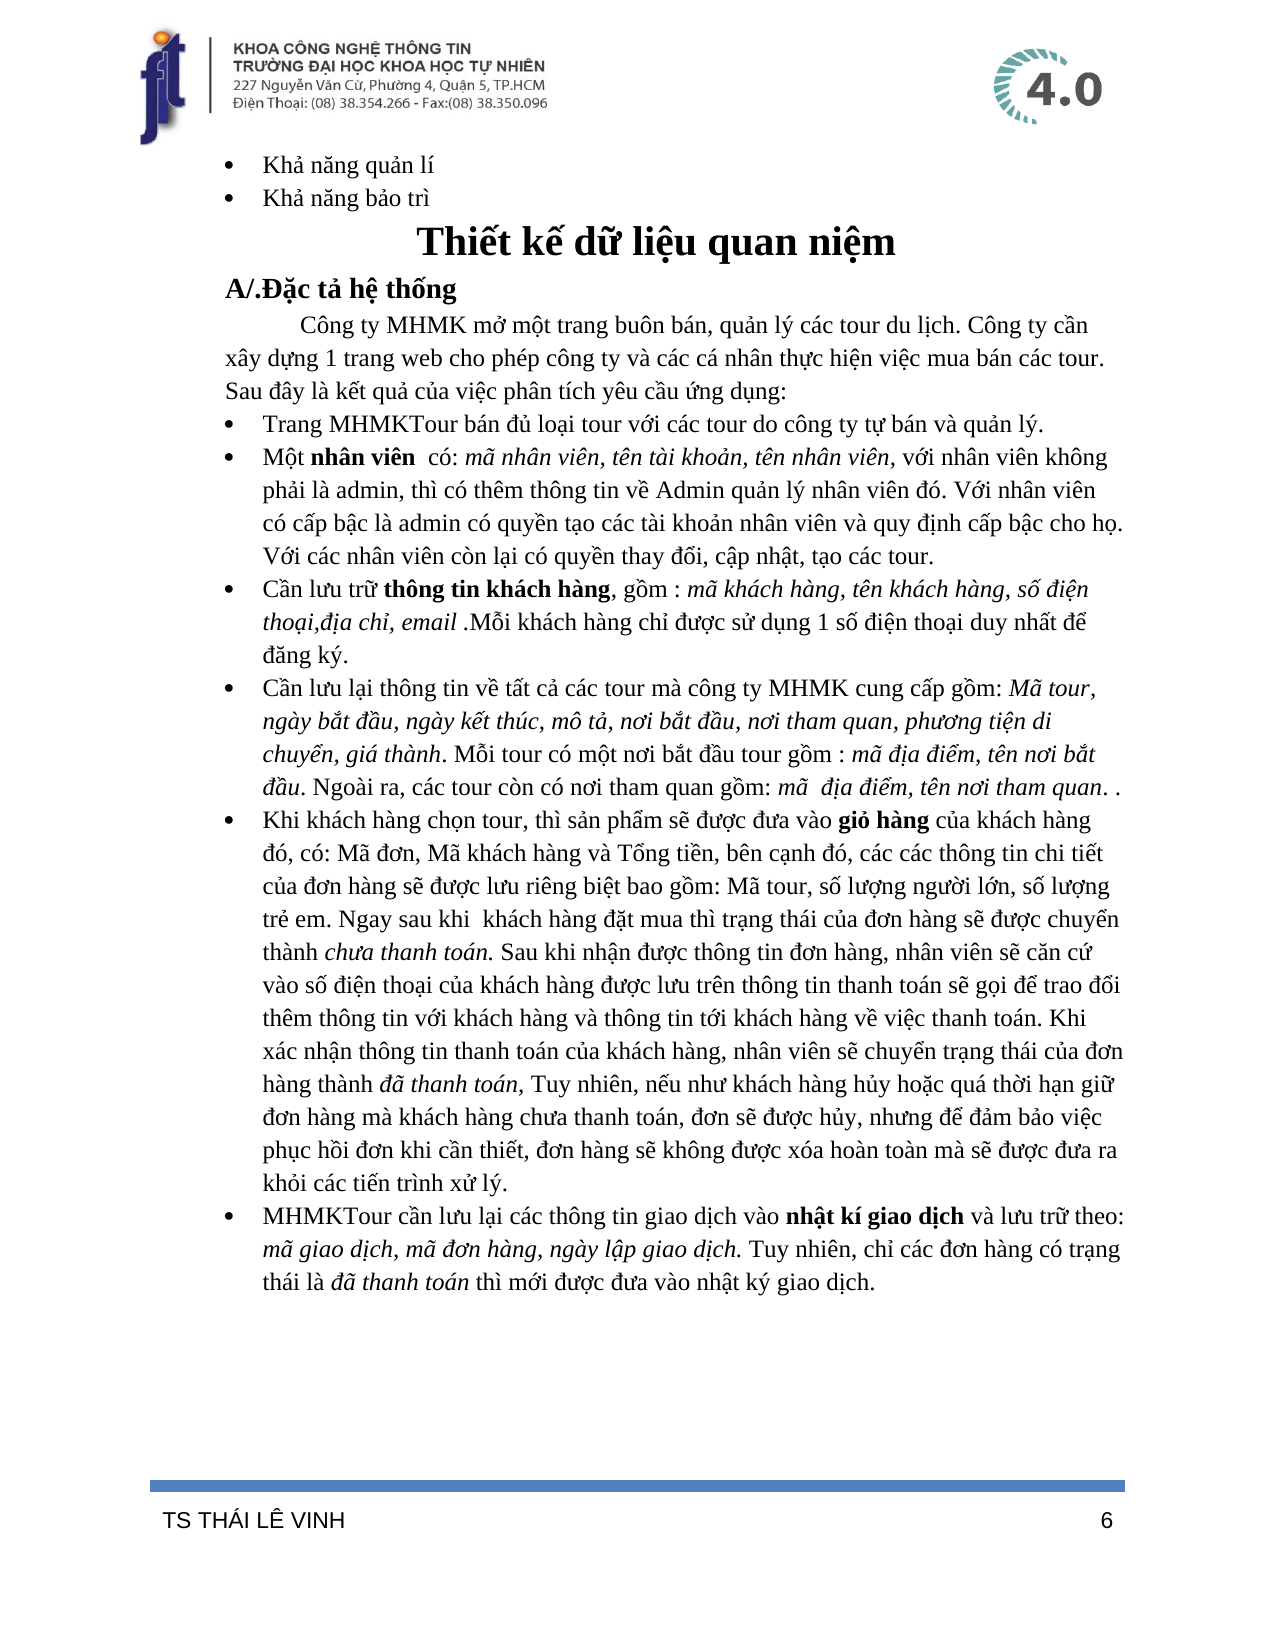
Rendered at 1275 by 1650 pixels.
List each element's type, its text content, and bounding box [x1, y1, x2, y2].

picture [117, 21, 580, 167]
list Khả năng bảo trì [225, 183, 1125, 212]
picture [985, 41, 1108, 126]
list A/.Đặc tả hệ thống [225, 271, 1125, 305]
list Cần lưu lại thông tin về tất cả các tour mà công ty MHMK cung cấp gồm: Mã tour, ngày bắt đầu, ngày kết thúc, mô tả, nơi bắt đầu, nơi tham quan, phương tiện di chuyển, giá thành. Mỗi tour có một nơi bắt đầu tour gồm : mã địa điểm, tên nơi bắt đầu. Ngoài ra, các tour còn có nơi tham quan gồm: mã địa điểm, tên nơi tham quan. . [225, 673, 1125, 801]
list MHMKTour cần lưu lại các thông tin giao dịch vào nhật kí giao dịch và lưu trữ theo: mã giao dịch, mã đơn hàng, ngày lập giao dịch. Tuy nhiên, chỉ các đơn hàng có trạng thái là đã thanh toán thì mới được đưa vào nhật ký giao dịch. [225, 1201, 1125, 1296]
list Khi khách hàng chọn tour, thì sản phẩm sẽ được đưa vào giỏ hàng của khách hàng đó, có: Mã đơn, Mã khách hàng và Tổng tiền, bên cạnh đó, các các thông tin chi tiết của đơn hàng sẽ được lưu riêng biệt bao gồm: Mã tour, số lượng người lớn, số lượng trẻ em. Ngay sau khi khách hàng đặt mua thì trạng thái của đơn hàng sẽ được chuyển thành chưa thanh toán. Sau khi nhận được thông tin đơn hàng, nhân viên sẽ căn cứ vào số điện thoại của khách hàng được lưu trên thông tin thanh toán sẽ gọi để trao đổi thêm thông tin với khách hàng và thông tin tới khách hàng về việc thanh toán. Khi xác nhận thông tin thanh toán của khách hàng, nhân viên sẽ chuyển trạng thái của đơn hàng thành đã thanh toán, Tuy nhiên, nếu như khách hàng hủy hoặc quá thời hạn giữ đơn hàng mà khách hàng chưa thanh toán, đơn sẽ được hủy, nhưng để đảm bảo việc phục hồi đơn khi cần thiết, đơn hàng sẽ không được xóa hoàn toàn mà sẽ được đưa ra khỏi các tiến trình xử lý. [225, 805, 1125, 1197]
list Một nhân viên có: mã nhân viên, tên tài khoản, tên nhân viên, với nhân viên không phải là admin, thì có thêm thông tin về Admin quản lý nhân viên đó. Với nhân viên có cấp bậc là admin có quyền tạo các tài khoản nhân viên và quy định cấp bậc cho họ. Với các nhân viên còn lại có quyền thay đổi, cập nhật, tạo các tour. [225, 442, 1125, 569]
list Sau đây là kết quả của việc phân tích yêu cầu ứng dụng: [225, 376, 1125, 404]
list Cần lưu trữ thông tin khách hàng, gồm : mã khách hàng, tên khách hàng, số điện thoại,địa chỉ, email .Mỗi khách hàng chỉ được sử dụng 1 số điện thoại duy nhất để đăng ký. [225, 574, 1125, 669]
list Thiết kế dữ liệu quan niệm [187, 216, 1125, 264]
list Trang MHMKTour bán đủ loại tour với các tour do công ty tự bán và quản lý. [225, 409, 1125, 437]
list Công ty MHMK mở một trang buôn bán, quản lý các tour du lịch. Công ty cần xây dựng 1 trang web cho phép công ty và các cá nhân thực hiện việc mua bán các tour. [225, 310, 1125, 371]
list Khả năng quản lí [225, 150, 1125, 179]
